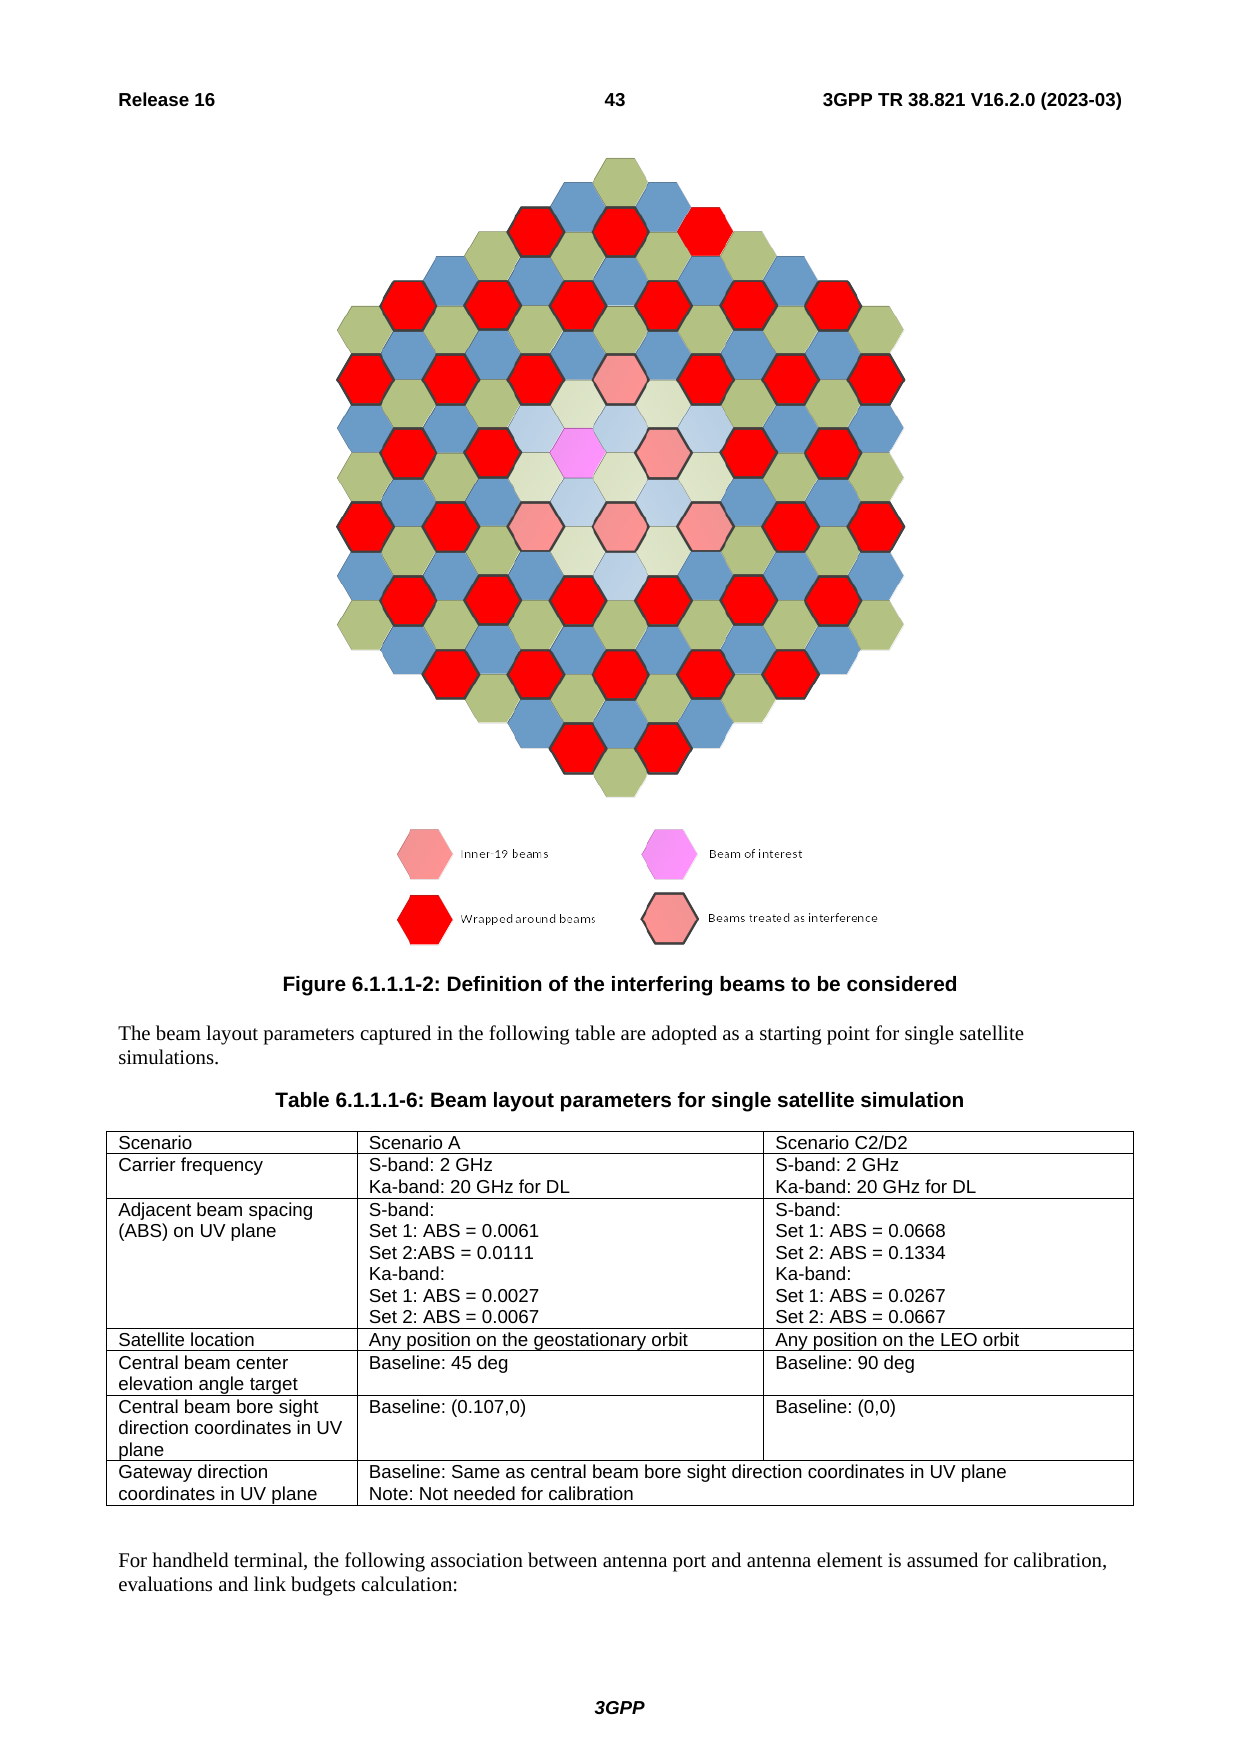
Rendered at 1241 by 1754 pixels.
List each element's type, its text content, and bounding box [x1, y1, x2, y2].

table_cell S-band: 2 GHz Ka-band: 20 GHz for DL [358, 1154, 763, 1197]
table_cell Baseline: (0,0) [764, 1396, 1133, 1460]
table_cell Any position on the LEO orbit [764, 1329, 1133, 1350]
table_cell Baseline: 45 deg [358, 1351, 763, 1394]
table_cell Baseline: (0.107,0) [358, 1396, 763, 1460]
table_cell Carrier frequency [107, 1154, 357, 1197]
table_cell Central beam bore sight direction coordinates in UV plane [107, 1396, 357, 1460]
table_cell Any position on the geostationary orbit [358, 1329, 763, 1350]
table_header Scenario C2/D2 [764, 1132, 1133, 1153]
table_cell S-band: Set 1: ABS = 0.0668 Set 2: ABS = 0.1334 Ka-band: Set 1: ABS = 0.0267 Set 2: ABS = 0.0667 [764, 1199, 1133, 1328]
table_header Scenario A [358, 1132, 763, 1153]
table_header Scenario [107, 1132, 357, 1153]
table_cell Central beam center elevation angle target [107, 1351, 357, 1394]
table_cell Satellite location [107, 1329, 357, 1350]
table_cell Gateway direction coordinates in UV plane [107, 1461, 357, 1504]
text Figure 6.1.1.1-2: Definition of the interfering beams to be considered [118, 972, 1122, 996]
text For handheld terminal, the following association between antenna port and antenna element is assumed for calibration, evaluations and link budgets calculation: [118, 1548, 1122, 1596]
table_cell Adjacent beam spacing (ABS) on UV plane [107, 1199, 357, 1328]
table_cell Baseline: 90 deg [764, 1351, 1133, 1394]
text The beam layout parameters captured in the following table are adopted as a starting point for single satellite simulations. [118, 1021, 1122, 1069]
table_cell S-band: Set 1: ABS = 0.0061 Set 2:ABS = 0.0111 Ka-band: Set 1: ABS = 0.0027 Set 2: ABS = 0.0067 [358, 1199, 763, 1328]
text Table 6.1.1.1-6: Beam layout parameters for single satellite simulation [118, 1088, 1122, 1112]
table_cell Baseline: Same as central beam bore sight direction coordinates in UV plane Note: Not needed for calibration [358, 1461, 1133, 1504]
table_cell S-band: 2 GHz Ka-band: 20 GHz for DL [764, 1154, 1133, 1197]
